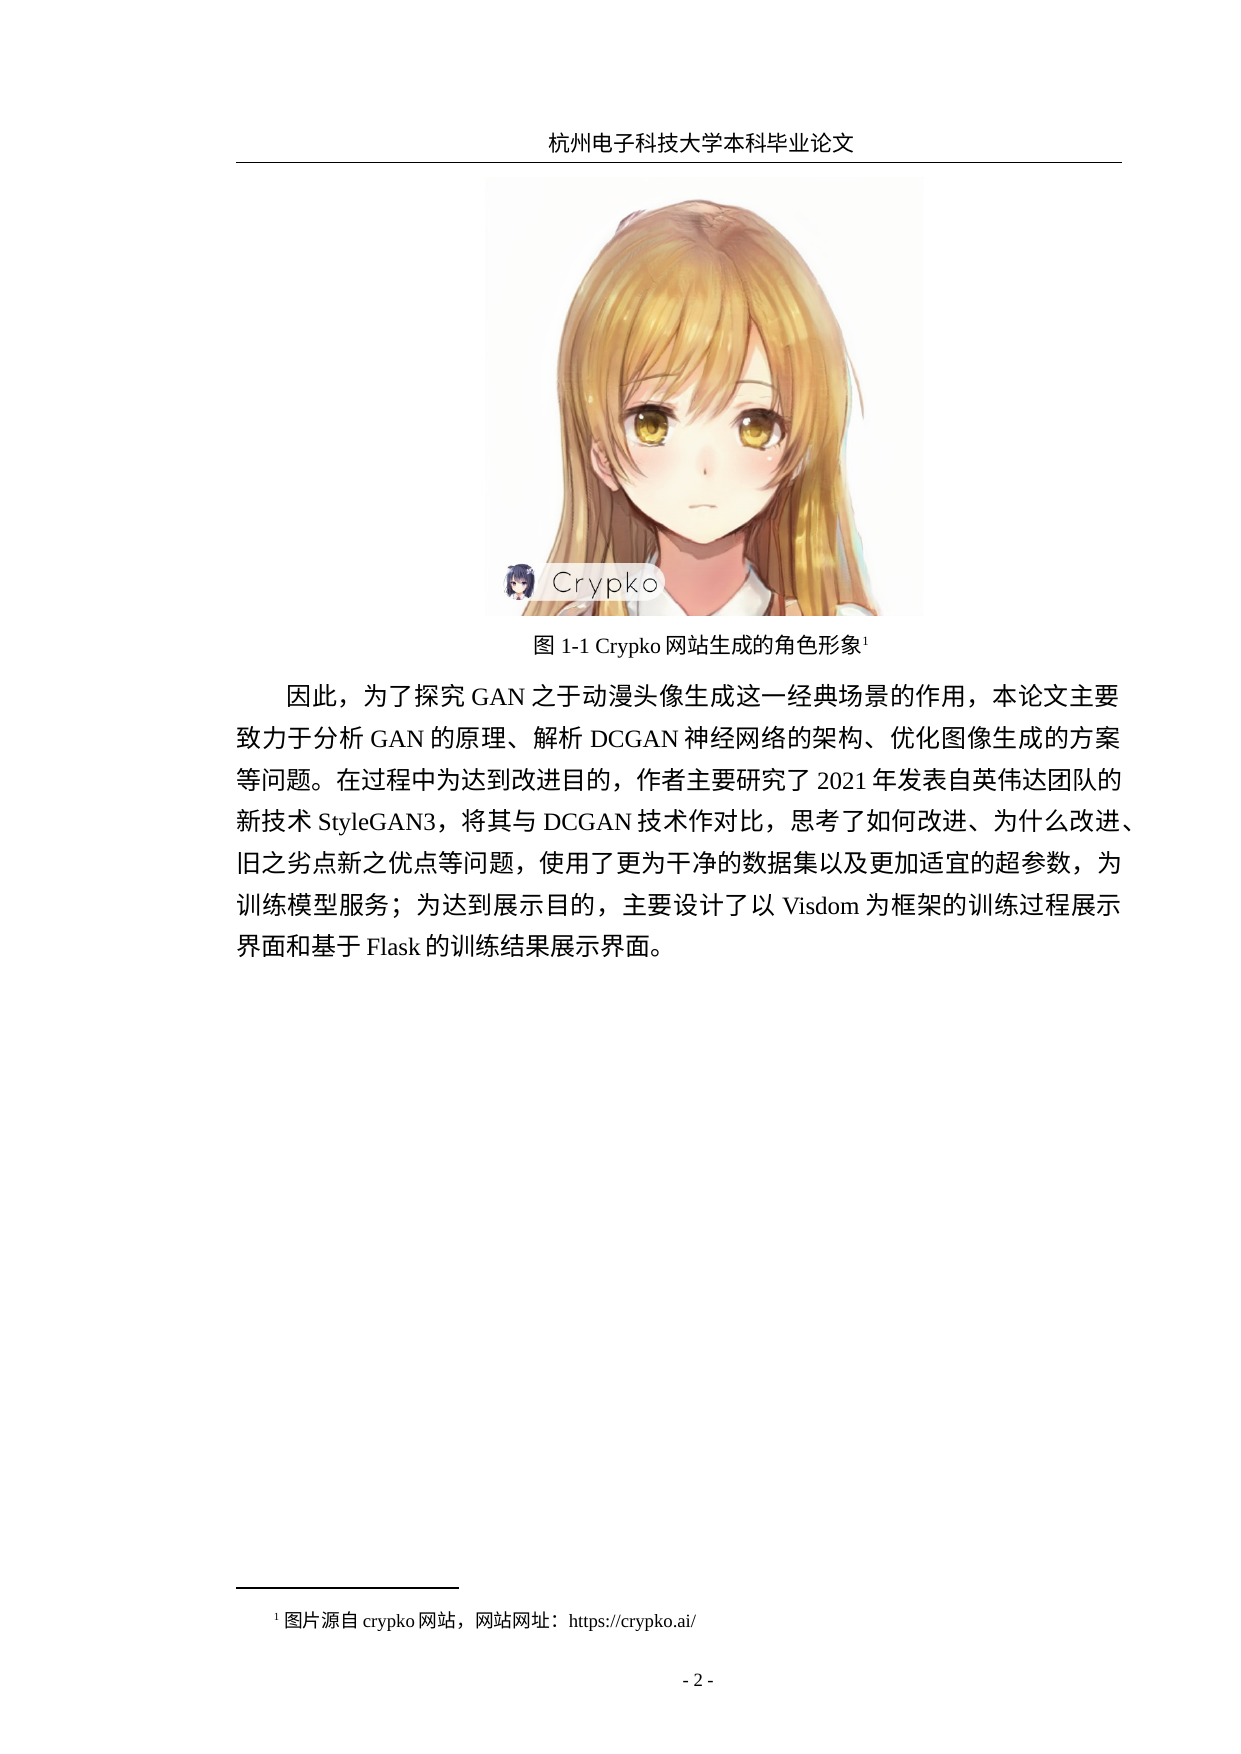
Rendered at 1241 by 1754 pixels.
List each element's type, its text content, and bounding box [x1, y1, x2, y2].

picture [485, 177, 924, 616]
text 图 1-1 Crypko网站生成的角色形象 [236, 628, 1122, 660]
text 因此，为了探究GAN之于动漫头像生成这一经典场景的作用，本论文主要致力于分析GAN的原理、解析DCGAN神经网络的架构、优化图像生成的方案等问题。在过程中为达到改进目的，作者主要研究了2021年发表自英伟达团队的新技术StyleGAN3，将其与DCGAN技术作对比，思考了如何改进、为什么改进、旧之劣点新之优点等问题，使用了更为干净的数据集以及更加适宜的超参数，为训练模型服务；为达到展示目的，主要设计了以Visdom为框架的训练过程展示界面和基于Flask的训练结果展示界面。 [236, 672, 1122, 964]
